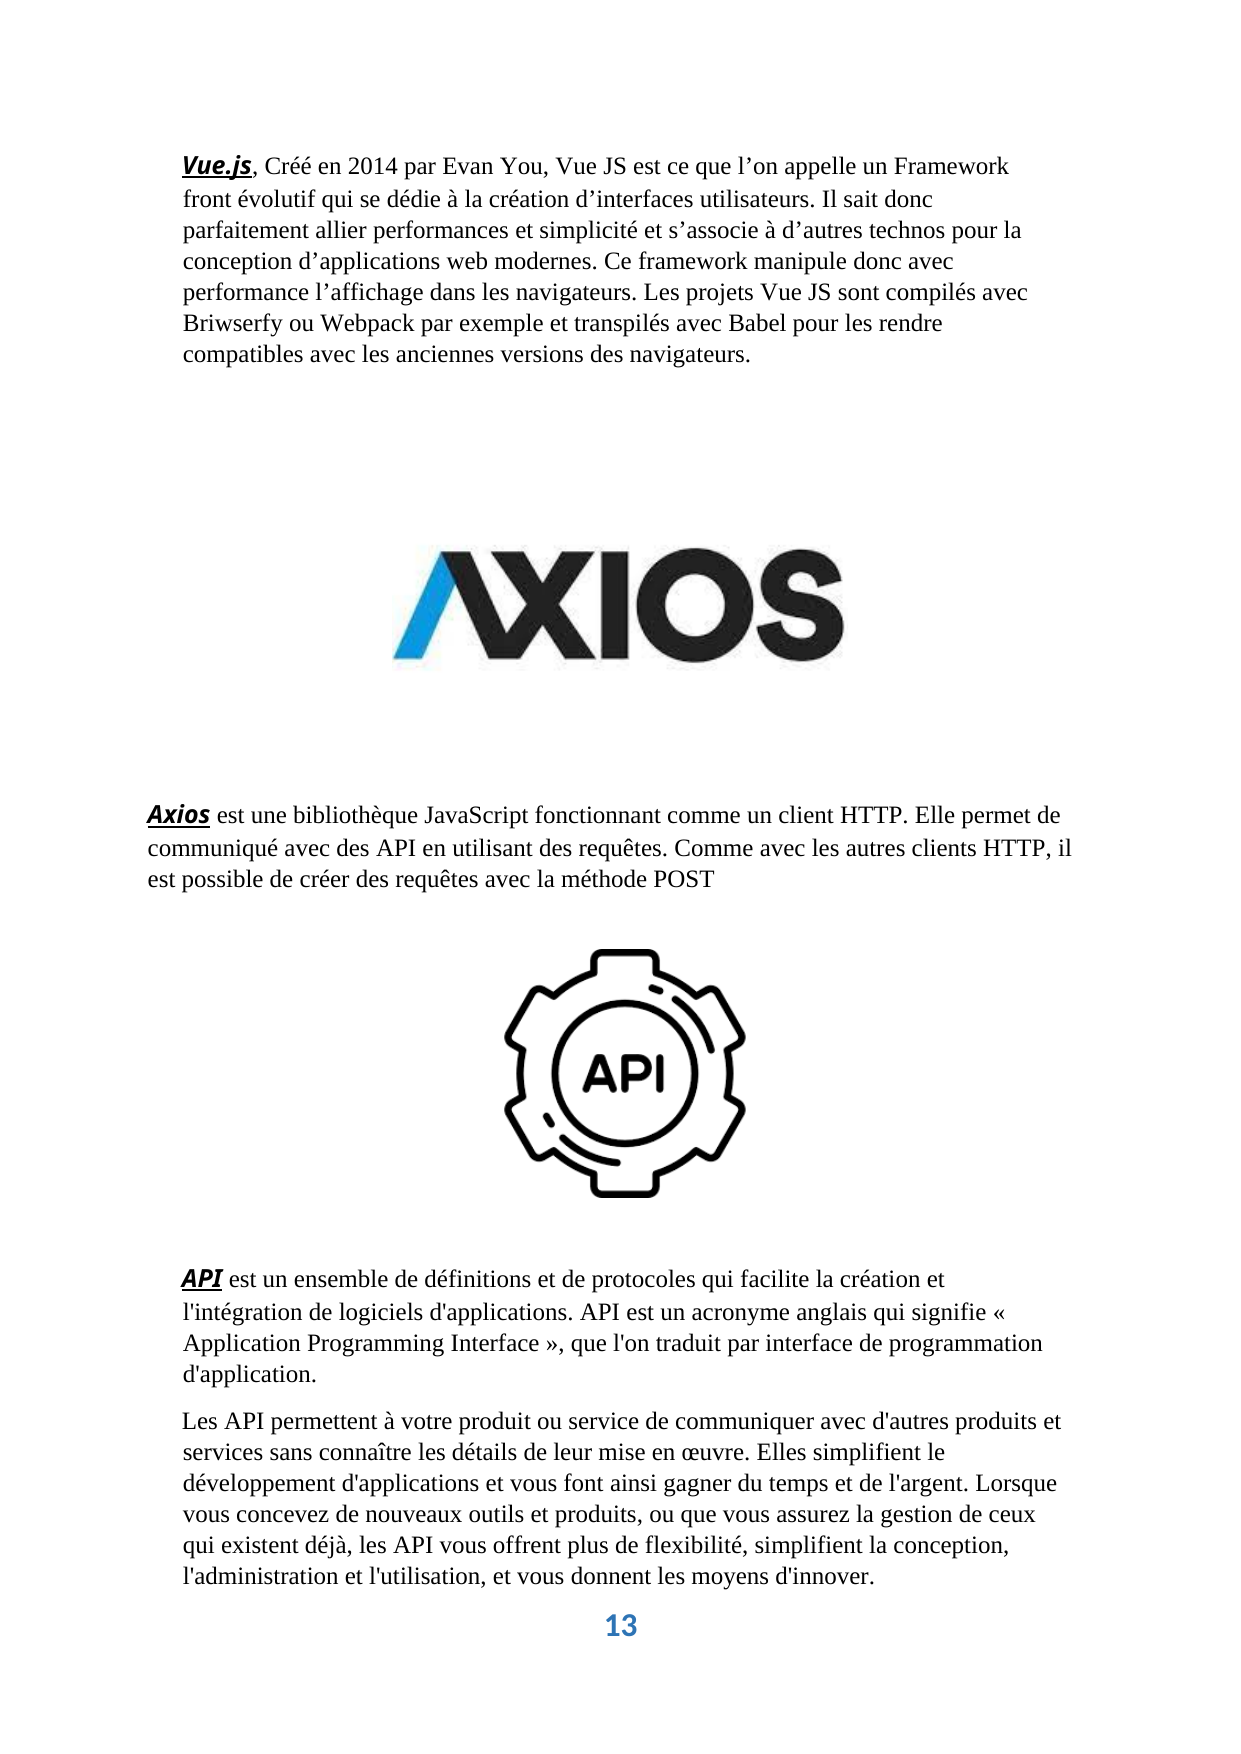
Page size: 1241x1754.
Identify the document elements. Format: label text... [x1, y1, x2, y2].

picture [392, 470, 849, 740]
text Vue.js, Créé en 2014 par Evan You, Vue JS est ce que l’on appelle un Framework front évolutif qui se dédie à la création d’interfaces utilisateurs. Il sait donc parfaitement allier performances et simplicité et s’associe à d’autres technos pour la conception d’applications web modernes. Ce framework manipule donc avec performance l’affichage dans les navigateurs. Les projets Vue JS sont compilés avec Briwserfy ou Webpack par exemple et transpilés avec Babel pour les rendre compatibles avec les anciennes versions des navigateurs. [182, 148, 1062, 368]
text API est un ensemble de définitions et de protocoles qui facilite la création et l'intégration de logiciels d'applications. API est un acronyme anglais qui signifie « Application Programming Interface », que l'on traduit par interface de programmation d'application. [182, 1260, 1062, 1387]
picture [501, 949, 749, 1198]
text Les API permettent à votre produit ou service de communiquer avec d'autres produits et services sans connaître les détails de leur mise en œuvre. Elles simplifient le développement d'applications et vous font ainsi gagner du temps et de l'argent. Lorsque vous concevez de nouveaux outils et produits, ou que vous assurez la gestion de ceux qui existent déjà, les API vous offrent plus de flexibilité, simplifient la conception, l'administration et l'utilisation, et vous donnent les moyens d'innover. [182, 1406, 1062, 1590]
text Axios est une bibliothèque JavaScript fonctionnant comme un client HTTP. Elle permet de communiqué avec des API en utilisant des requêtes. Comme avec les autres clients HTTP, il est possible de créer des requêtes avec la méthode POST [147, 797, 1102, 893]
